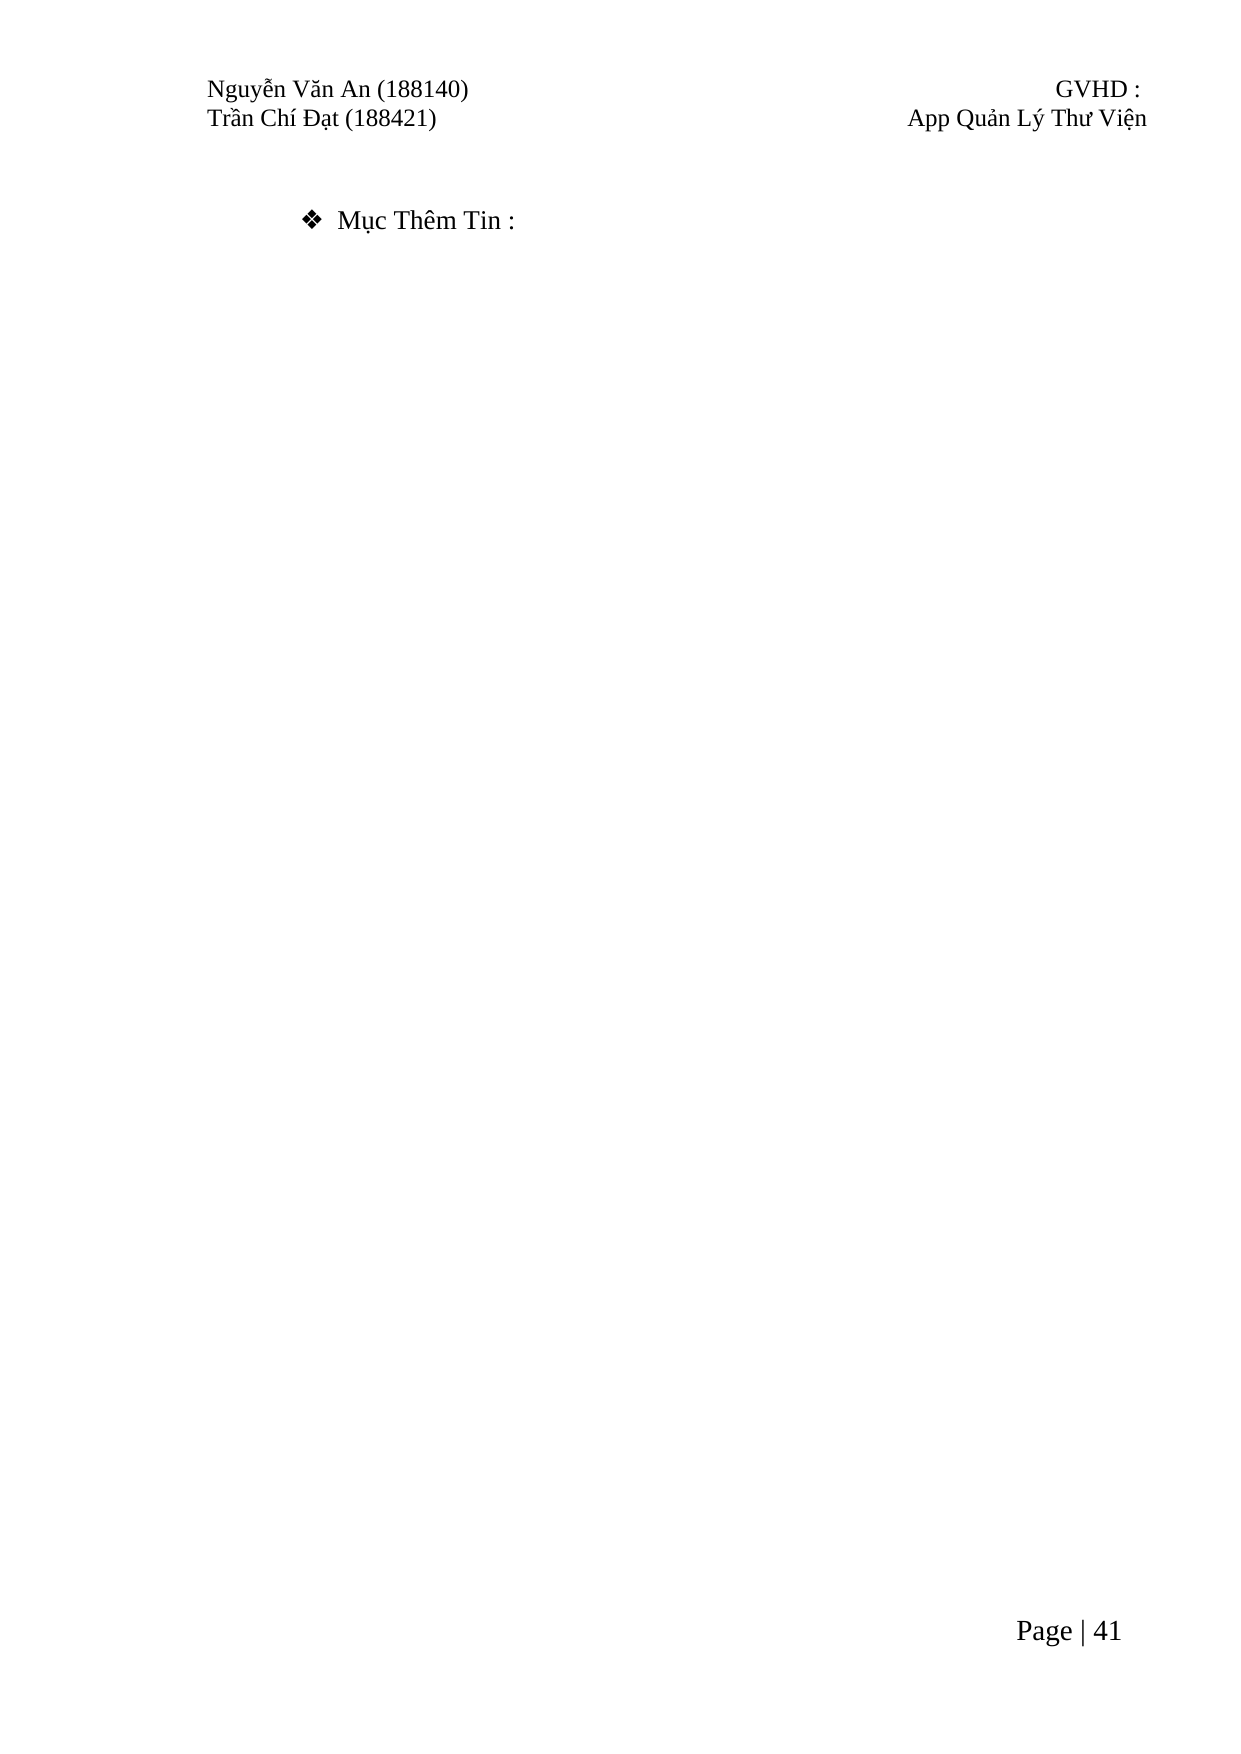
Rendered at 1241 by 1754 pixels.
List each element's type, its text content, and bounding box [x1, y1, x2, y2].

list Mục Thêm Tin : [299, 190, 1122, 245]
